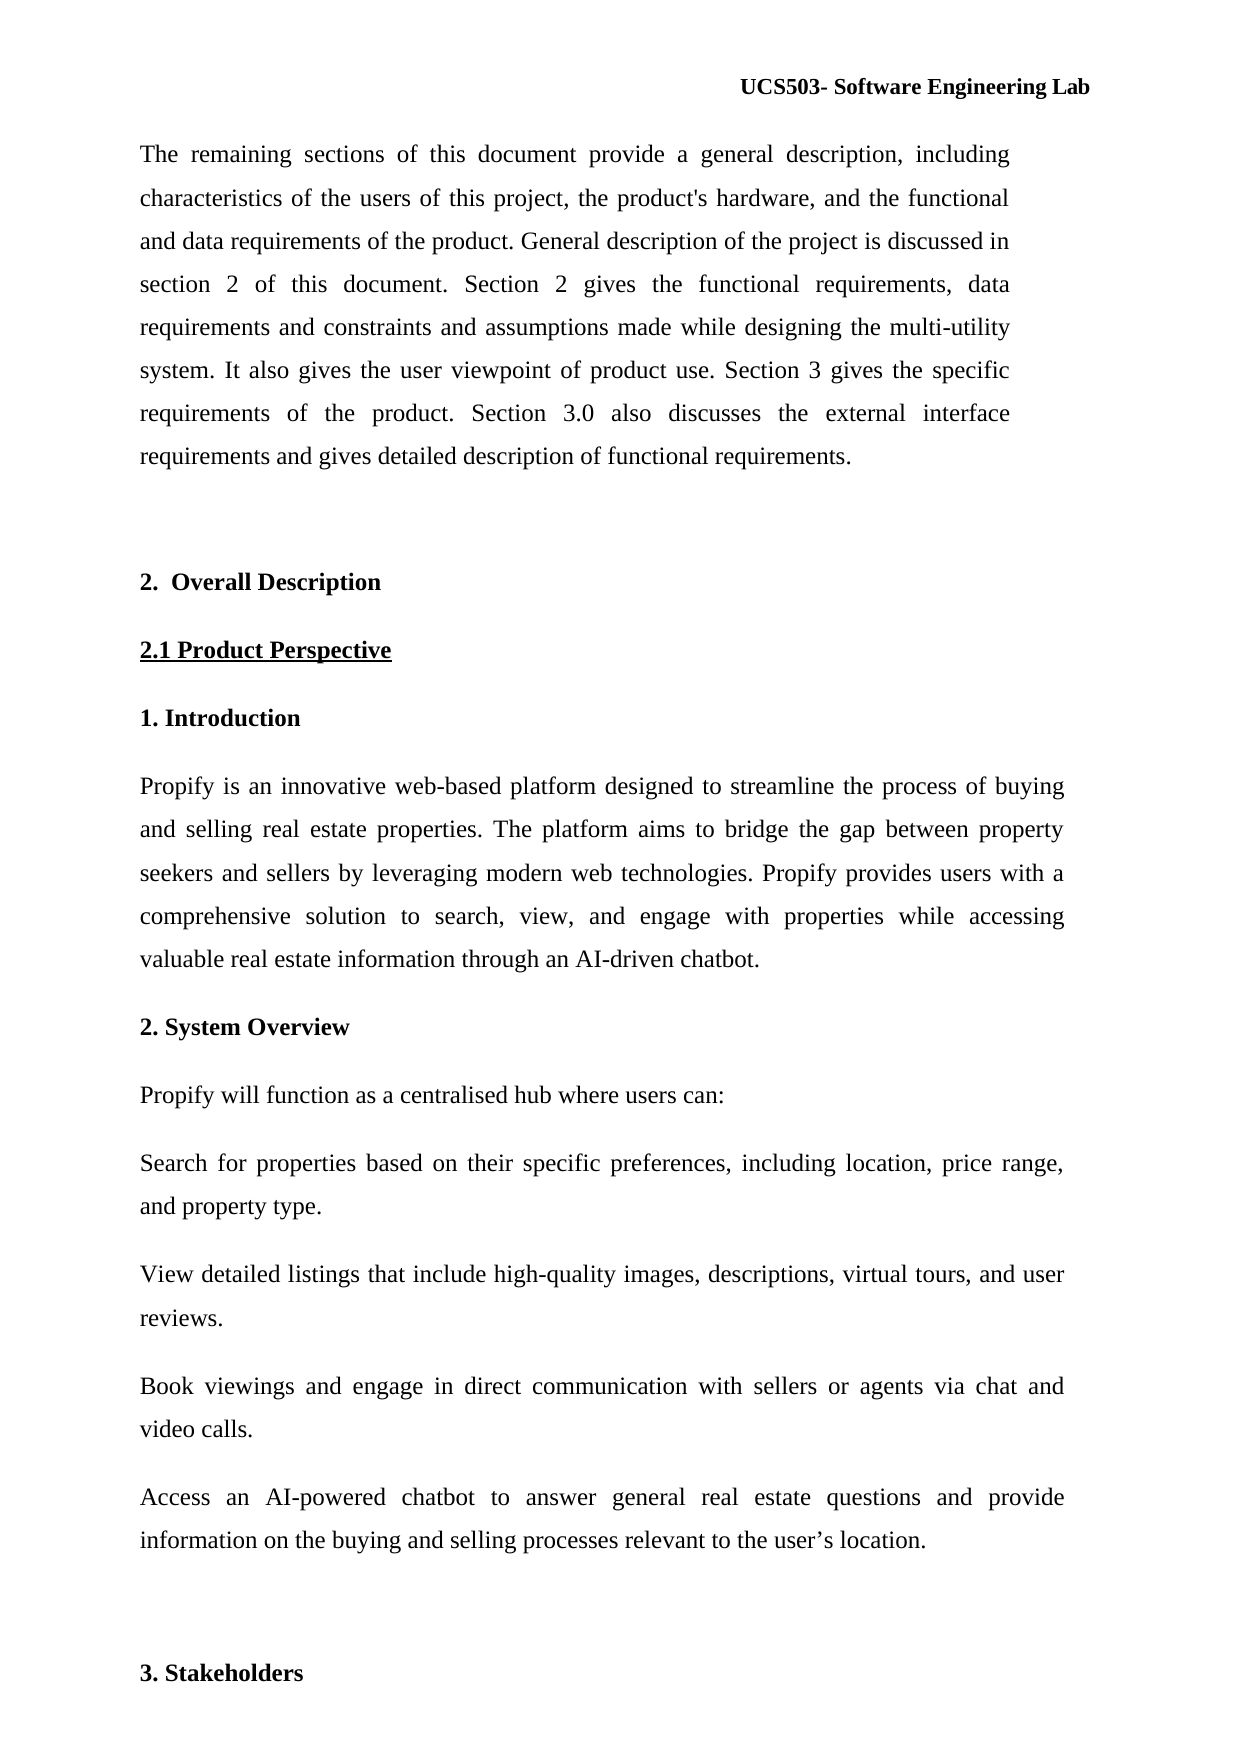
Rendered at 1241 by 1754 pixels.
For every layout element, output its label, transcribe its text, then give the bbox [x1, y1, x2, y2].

text Access an AI-powered chatbot to answer general real estate questions and provide information on the buying and selling processes relevant to the user’s location. [139, 1482, 1065, 1554]
text Book viewings and engage in direct communication with sellers or agents via chat and video calls. [139, 1371, 1065, 1443]
text 1. Introduction [139, 703, 1065, 732]
text Propify is an innovative web-based platform designed to streamline the process of buying and selling real estate properties. The platform aims to bridge the gap between property seekers and sellers by leveraging modern web technologies. Propify provides users with a comprehensive solution to search, view, and engage with properties while accessing valuable real estate information through an AI-driven chatbot. [139, 771, 1065, 973]
text Search for properties based on their specific preferences, including location, price range, and property type. [139, 1148, 1065, 1220]
text 2. System Overview [139, 1012, 1065, 1041]
text 2. Overall Description [139, 567, 1065, 596]
text View detailed listings that include high-quality images, descriptions, virtual tours, and user reviews. [139, 1259, 1065, 1331]
text 2.1 Product Perspective [139, 635, 1065, 664]
text The remaining sections of this document provide a general description, including characteristics of the users of this project, the product's hardware, and the functional and data requirements of the product. General description of the project is discussed in section 2 of this document. Section 2 gives the functional requirements, data requirements and constraints and assumptions made while designing the multi-utility system. It also gives the user viewpoint of product use. Section 3 gives the specific requirements of the product. Section 3.0 also discusses the external interface requirements and gives detailed description of functional requirements. [139, 139, 1011, 470]
text 3. Stakeholders [139, 1658, 1065, 1686]
text Propify will function as a centralised hub where users can: [139, 1080, 1065, 1109]
